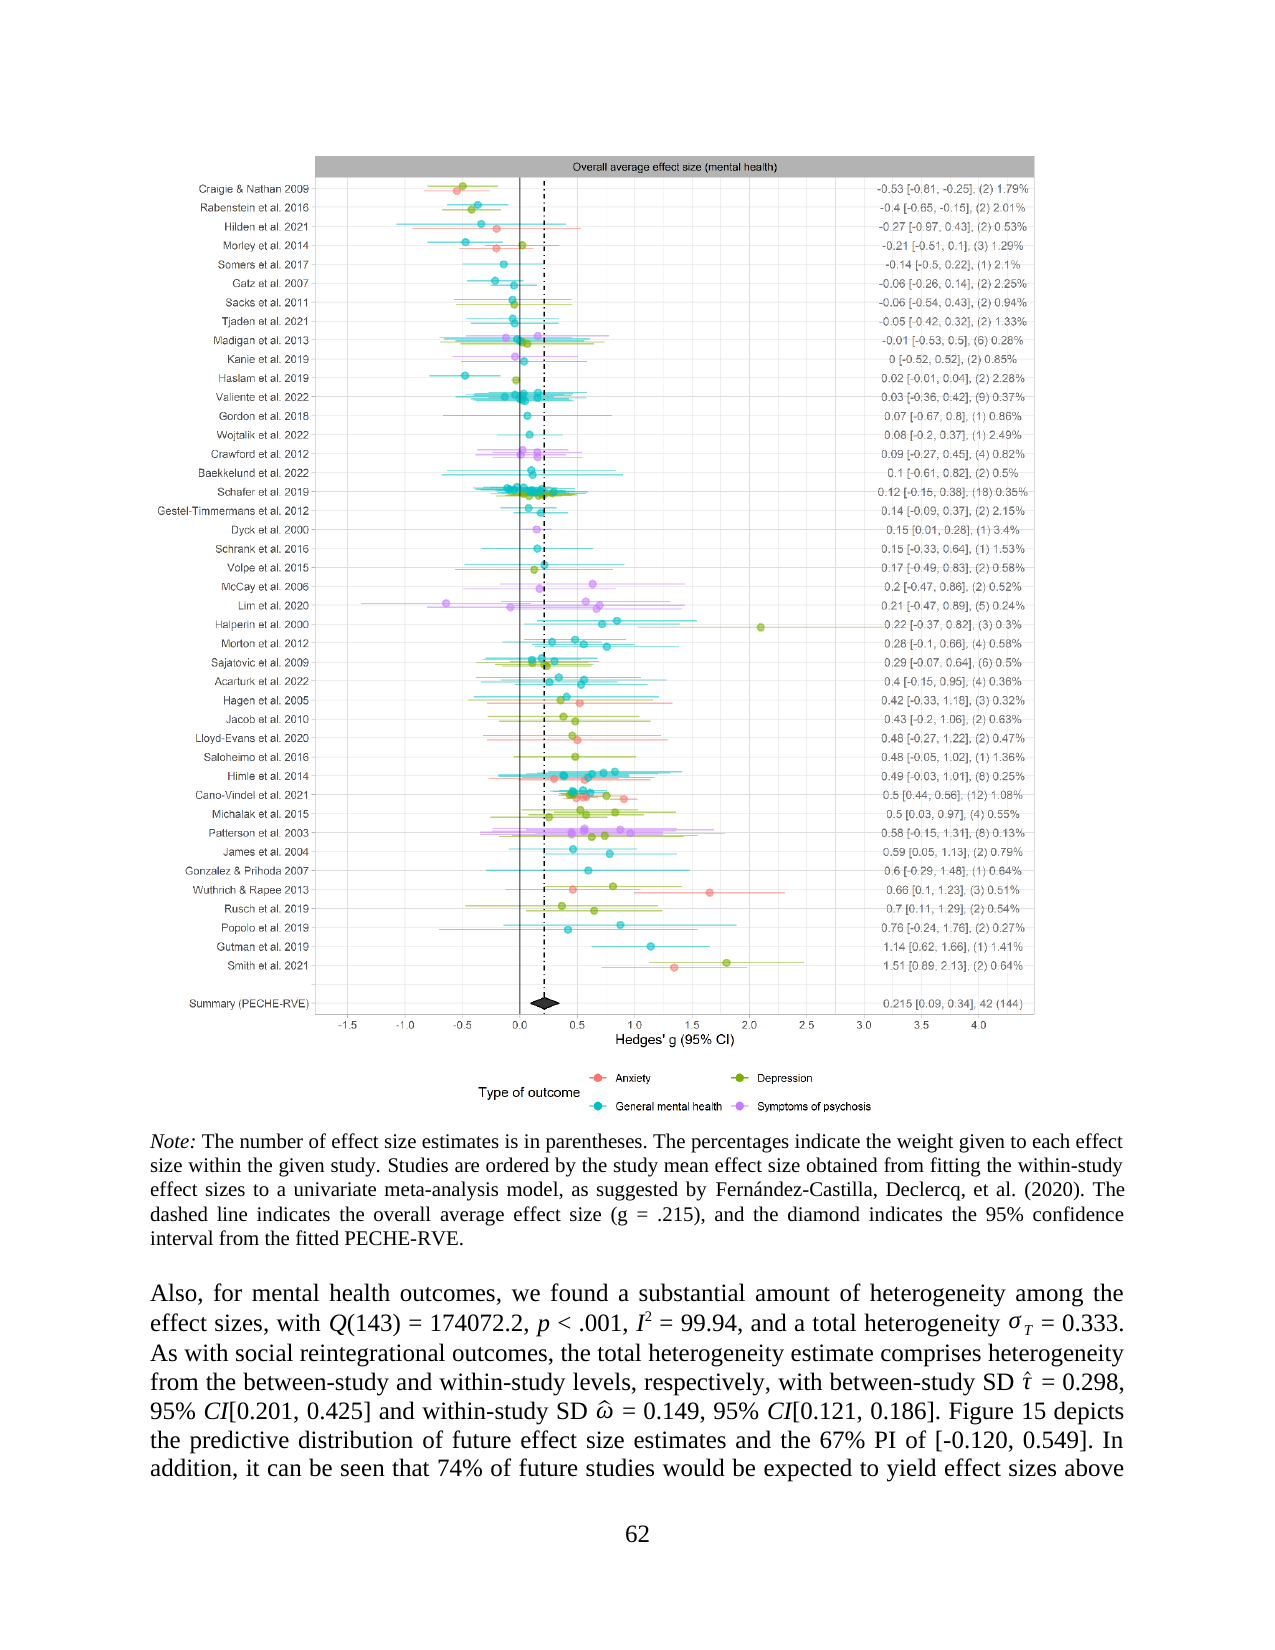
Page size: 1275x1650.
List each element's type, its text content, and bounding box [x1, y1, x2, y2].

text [150, 1278, 1125, 1482]
text Note: The number of effect size estimates is in parentheses. The percentages indicate the weight given to each effect size within the given study. Studies are ordered by the study mean effect size obtained from fitting the within-study effect sizes to a univariate meta-analysis model, as suggested by Fernández-Castilla, Declercq, et al. (2020). The dashed line indicates the overall average effect size (g = .215), and the diamond indicates the 95% confidence interval from the fitted PECHE-RVE. [150, 1129, 1125, 1249]
picture [150, 150, 1041, 1130]
